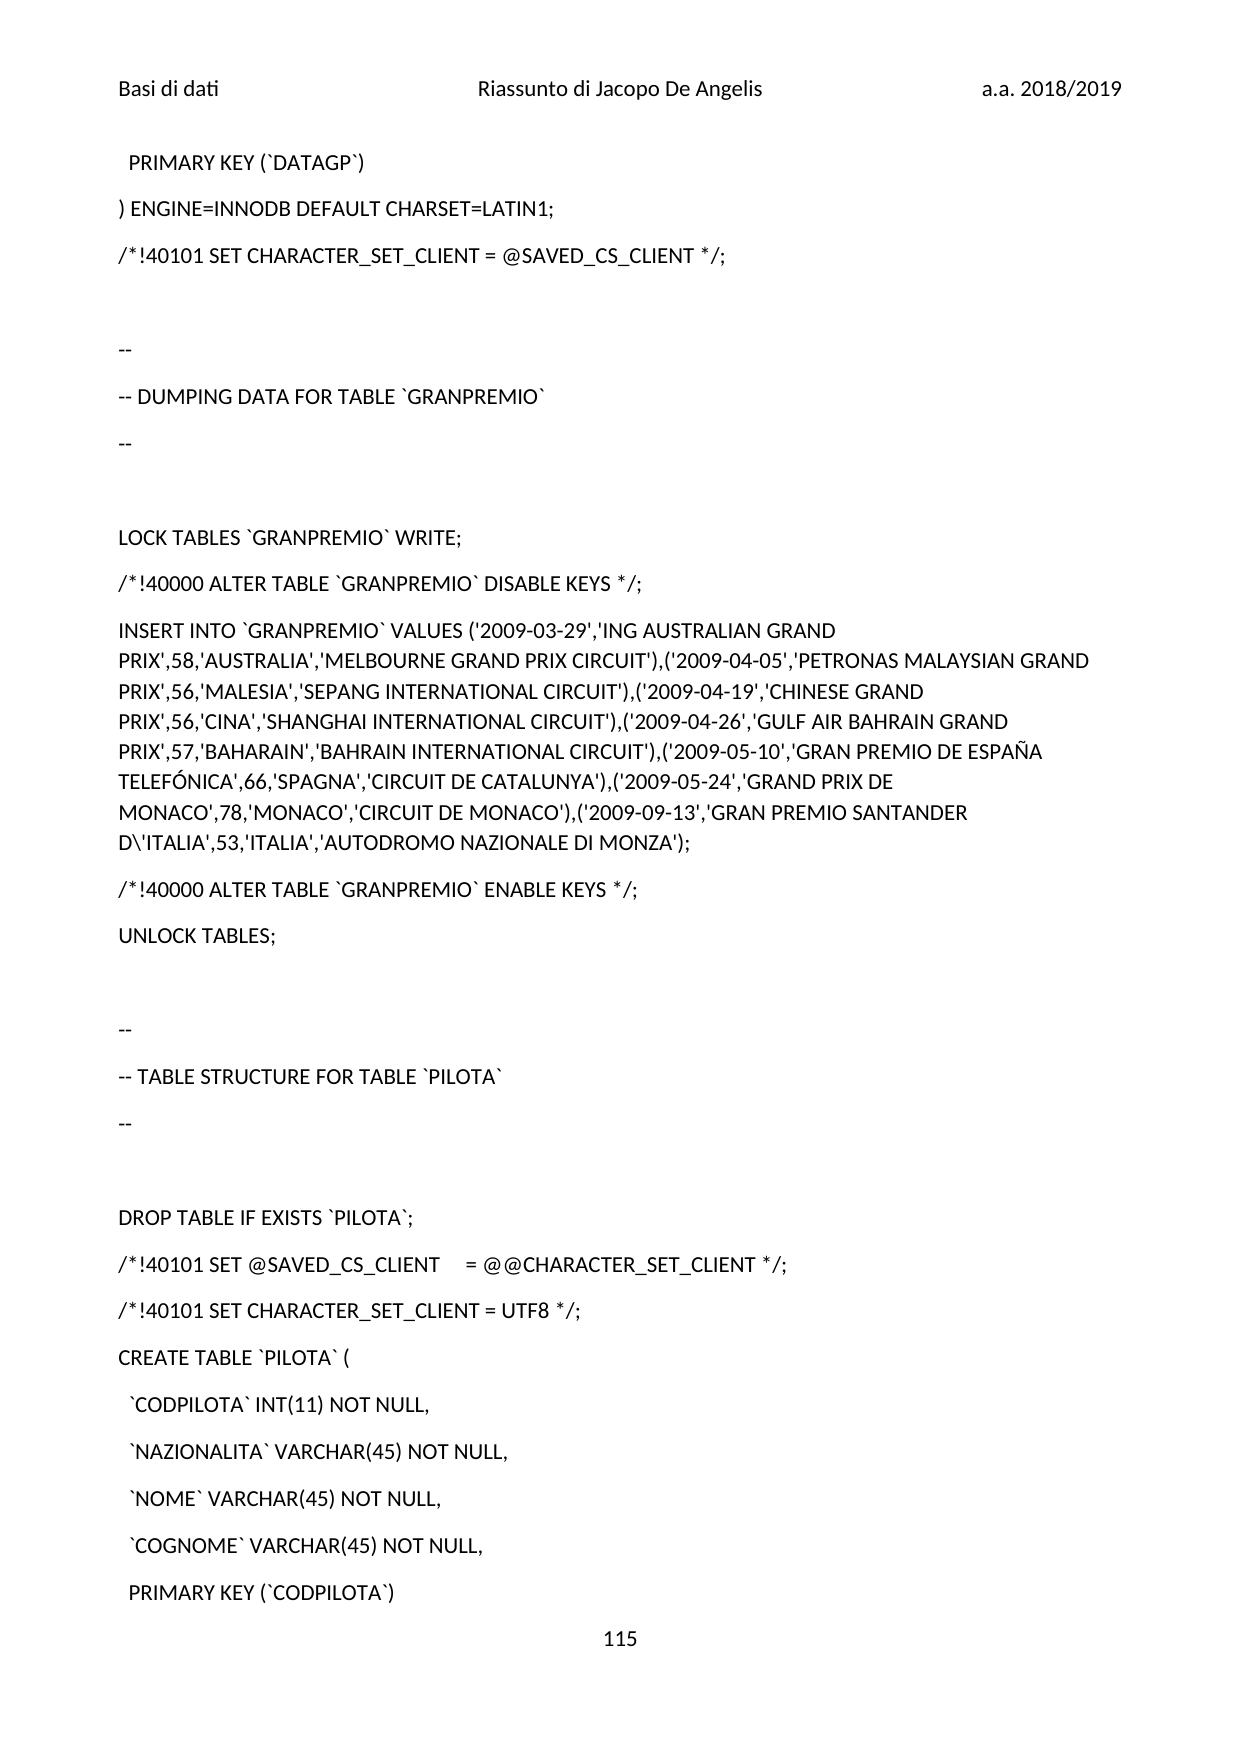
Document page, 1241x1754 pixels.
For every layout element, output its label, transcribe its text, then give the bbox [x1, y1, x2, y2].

text `CodPilota` int(11) NOT NULL, [118, 1390, 1122, 1418]
text PRIMARY KEY (`DataGP`) [118, 148, 1122, 176]
text -- [118, 429, 1122, 457]
text `Nome` varchar(45) NOT NULL, [118, 1484, 1122, 1512]
text /*!40000 ALTER TABLE `GranPremio` DISABLE KEYS */; [118, 569, 1122, 597]
text ) ENGINE=InnoDB DEFAULT CHARSET=latin1; [118, 194, 1122, 222]
text PRIMARY KEY (`CodPilota`) [118, 1578, 1122, 1606]
text INSERT INTO `GranPremio` VALUES ('2009-03-29','ING Australian Grand Prix',58,'Australia','Melbourne Grand Prix Circuit'),('2009-04-05','Petronas Malaysian Grand Prix',56,'Malesia','Sepang International Circuit'),('2009-04-19','Chinese Grand Prix',56,'Cina','Shanghai International Circuit'),('2009-04-26','Gulf Air Bahrain Grand Prix',57,'Baharain','Bahrain International Circuit'),('2009-05-10','Gran Premio de España Telefónica',66,'Spagna','Circuit de Catalunya'),('2009-05-24','Grand Prix de Monaco',78,'Monaco','Circuit de Monaco'),('2009-09-13','Gran Premio Santander d\'Italia',53,'Italia','Autodromo Nazionale di Monza'); [118, 616, 1122, 856]
text CREATE TABLE `Pilota` ( [118, 1343, 1122, 1371]
text /*!40101 SET @saved_cs_client = @@character_set_client */; [118, 1250, 1122, 1278]
text -- Dumping data for table `GranPremio` [118, 382, 1122, 410]
text -- Table structure for table `Pilota` [118, 1062, 1122, 1090]
text /*!40101 SET character_set_client = utf8 */; [118, 1297, 1122, 1324]
text DROP TABLE IF EXISTS `Pilota`; [118, 1203, 1122, 1231]
text -- [118, 1109, 1122, 1137]
text LOCK TABLES `GranPremio` WRITE; [118, 523, 1122, 551]
text /*!40101 SET character_set_client = @saved_cs_client */; [118, 241, 1122, 269]
text `Nazionalita` varchar(45) NOT NULL, [118, 1437, 1122, 1465]
text -- [118, 335, 1122, 363]
text `Cognome` varchar(45) NOT NULL, [118, 1531, 1122, 1559]
text -- [118, 1015, 1122, 1043]
text /*!40000 ALTER TABLE `GranPremio` ENABLE KEYS */; [118, 875, 1122, 903]
text UNLOCK TABLES; [118, 922, 1122, 949]
